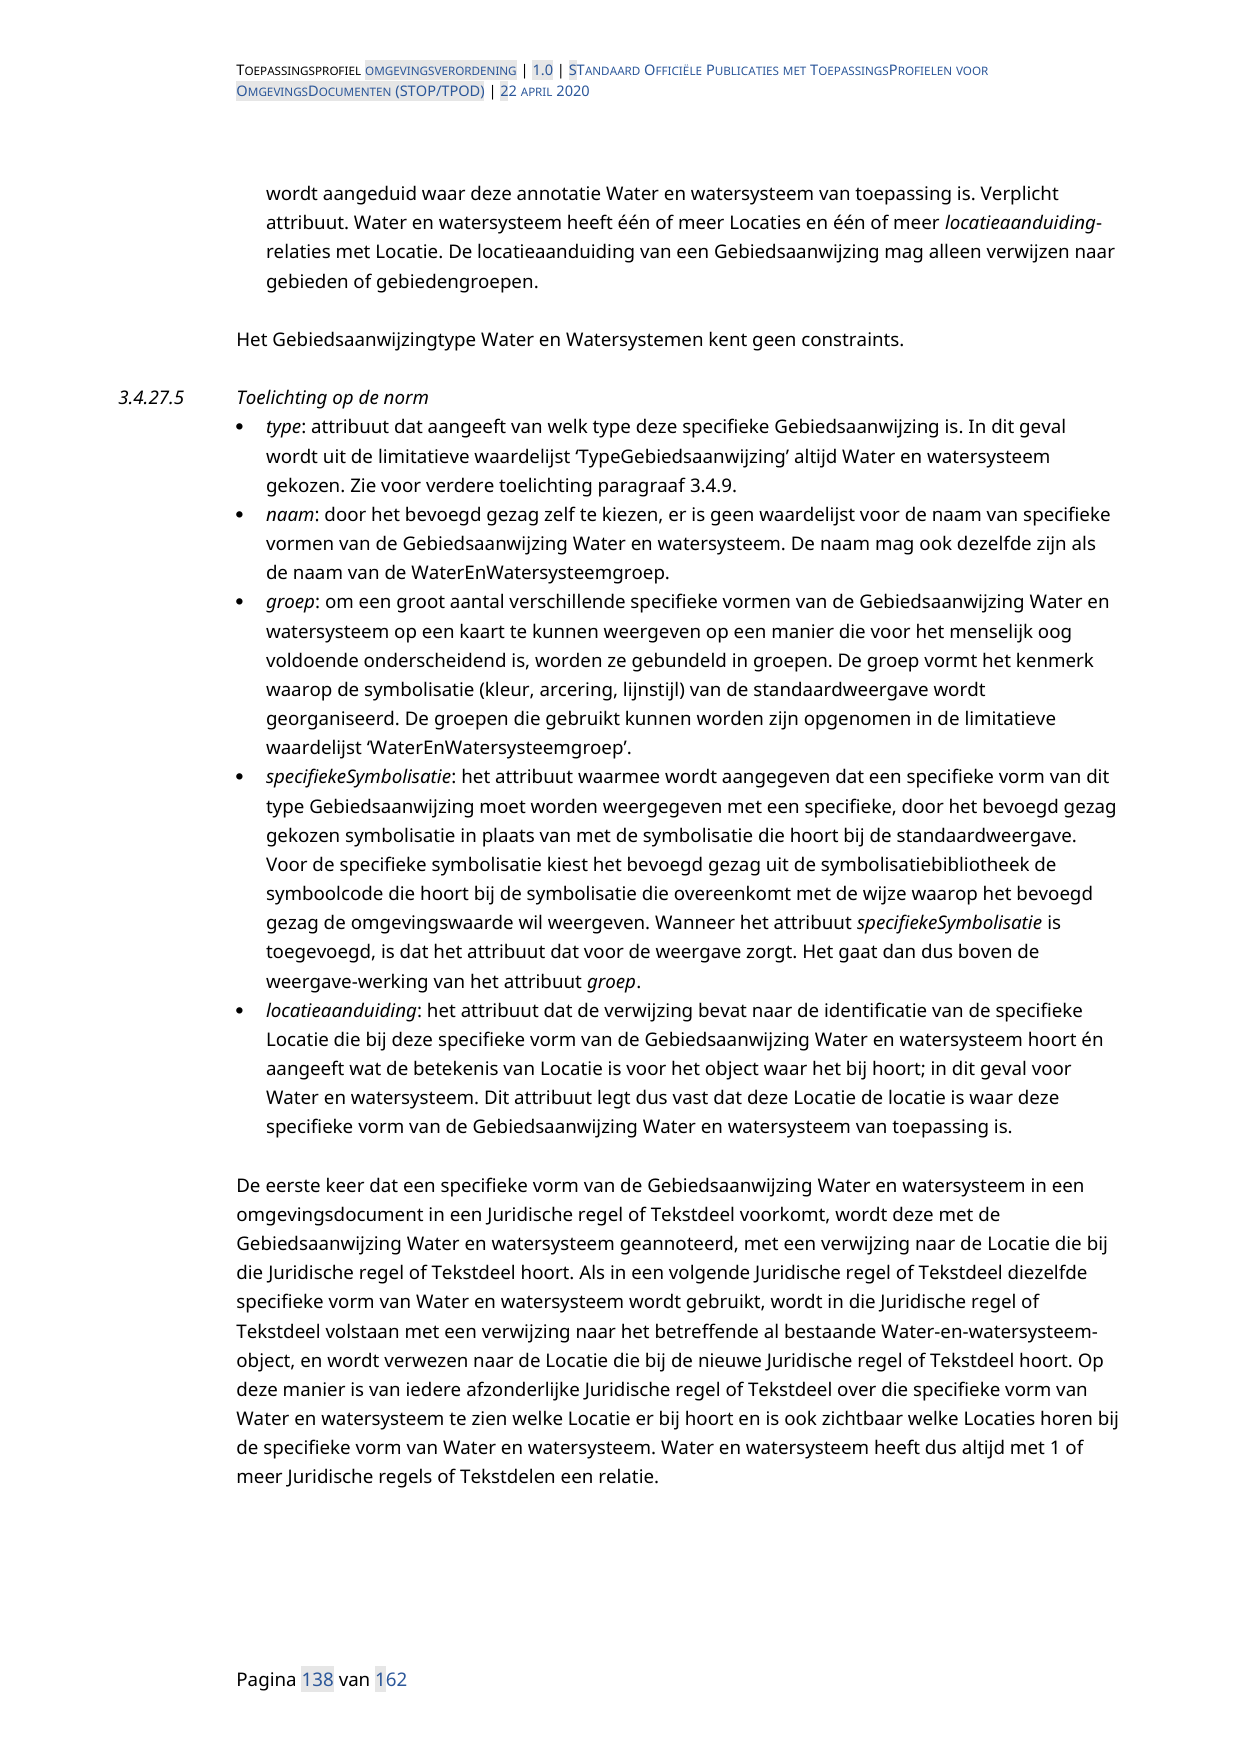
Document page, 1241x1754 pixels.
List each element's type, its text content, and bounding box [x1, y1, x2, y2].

subtitle Toelichting op de norm [118, 381, 1122, 411]
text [236, 177, 1122, 294]
text De eerste keer dat een specifieke vorm van de Gebiedsaanwijzing Water en watersysteem in een omgevingsdocument in een Juridische regel of Tekstdeel voorkomt, wordt deze met de Gebiedsaanwijzing Water en watersysteem geannoteerd, met een verwijzing naar de Locatie die bij die Juridische regel of Tekstdeel hoort. Als in een volgende Juridische regel of Tekstdeel diezelfde specifieke vorm van Water en watersysteem wordt gebruikt, wordt in die Juridische regel of Tekstdeel volstaan met een verwijzing naar het betreffende al bestaande Water-en-watersysteem-object, en wordt verwezen naar de Locatie die bij de nieuwe Juridische regel of Tekstdeel hoort. Op deze manier is van iedere afzonderlijke Juridische regel of Tekstdeel over die specifieke vorm van Water en watersysteem te zien welke Locatie er bij hoort en is ook zichtbaar welke Locaties horen bij de specifieke vorm van Water en watersysteem. Water en watersysteem heeft dus altijd met 1 of meer Juridische regels of Tekstdelen een relatie. [236, 1169, 1122, 1490]
text Het Gebiedsaanwijzingtype Water en Watersystemen kent geen constraints. [236, 323, 1122, 352]
text naam: door het bevoegd gezag zelf te kiezen, er is geen waardelijst voor de naam van specifieke vormen van de Gebiedsaanwijzing Water en watersysteem. De naam mag ook dezelfde zijn als de naam van de WaterEnWatersysteemgroep. [236, 498, 1122, 586]
text type: attribuut dat aangeeft van welk type deze specifieke Gebiedsaanwijzing is. In dit geval wordt uit de limitatieve waardelijst ‘TypeGebiedsaanwijzing’ altijd Water en watersysteem gekozen. Zie voor verdere toelichting paragraaf 6.4.9. [236, 411, 1122, 498]
text specifiekeSymbolisatie: het attribuut waarmee wordt aangegeven dat een specifieke vorm van dit type Gebiedsaanwijzing moet worden weergegeven met een specifieke, door het bevoegd gezag gekozen symbolisatie in plaats van met de symbolisatie die hoort bij de standaardweergave. Voor de specifieke symbolisatie kiest het bevoegd gezag uit de symbolisatiebibliotheek de symboolcode die hoort bij de symbolisatie die overeenkomt met de wijze waarop het bevoegd gezag de omgevingswaarde wil weergeven. Wanneer het attribuut specifiekeSymbolisatie is toegevoegd, is dat het attribuut dat voor de weergave zorgt. Het gaat dan dus boven de weergave-werking van het attribuut groep. [236, 761, 1122, 994]
text groep: om een groot aantal verschillende specifieke vormen van de Gebiedsaanwijzing Water en watersysteem op een kaart te kunnen weergeven op een manier die voor het menselijk oog voldoende onderscheidend is, worden ze gebundeld in groepen. De groep vormt het kenmerk waarop de symbolisatie (kleur, arcering, lijnstijl) van de standaardweergave wordt georganiseerd. De groepen die gebruikt kunnen worden zijn opgenomen in de limitatieve waardelijst ‘WaterEnWatersysteemgroep’. [236, 586, 1122, 761]
text locatieaanduiding: het attribuut dat de verwijzing bevat naar de identificatie van de specifieke Locatie die bij deze specifieke vorm van de Gebiedsaanwijzing Water en watersysteem hoort én aangeeft wat de betekenis van Locatie is voor het object waar het bij hoort; in dit geval voor Water en watersysteem. Dit attribuut legt dus vast dat deze Locatie de locatie is waar deze specifieke vorm van de Gebiedsaanwijzing Water en watersysteem van toepassing is. [236, 994, 1122, 1140]
